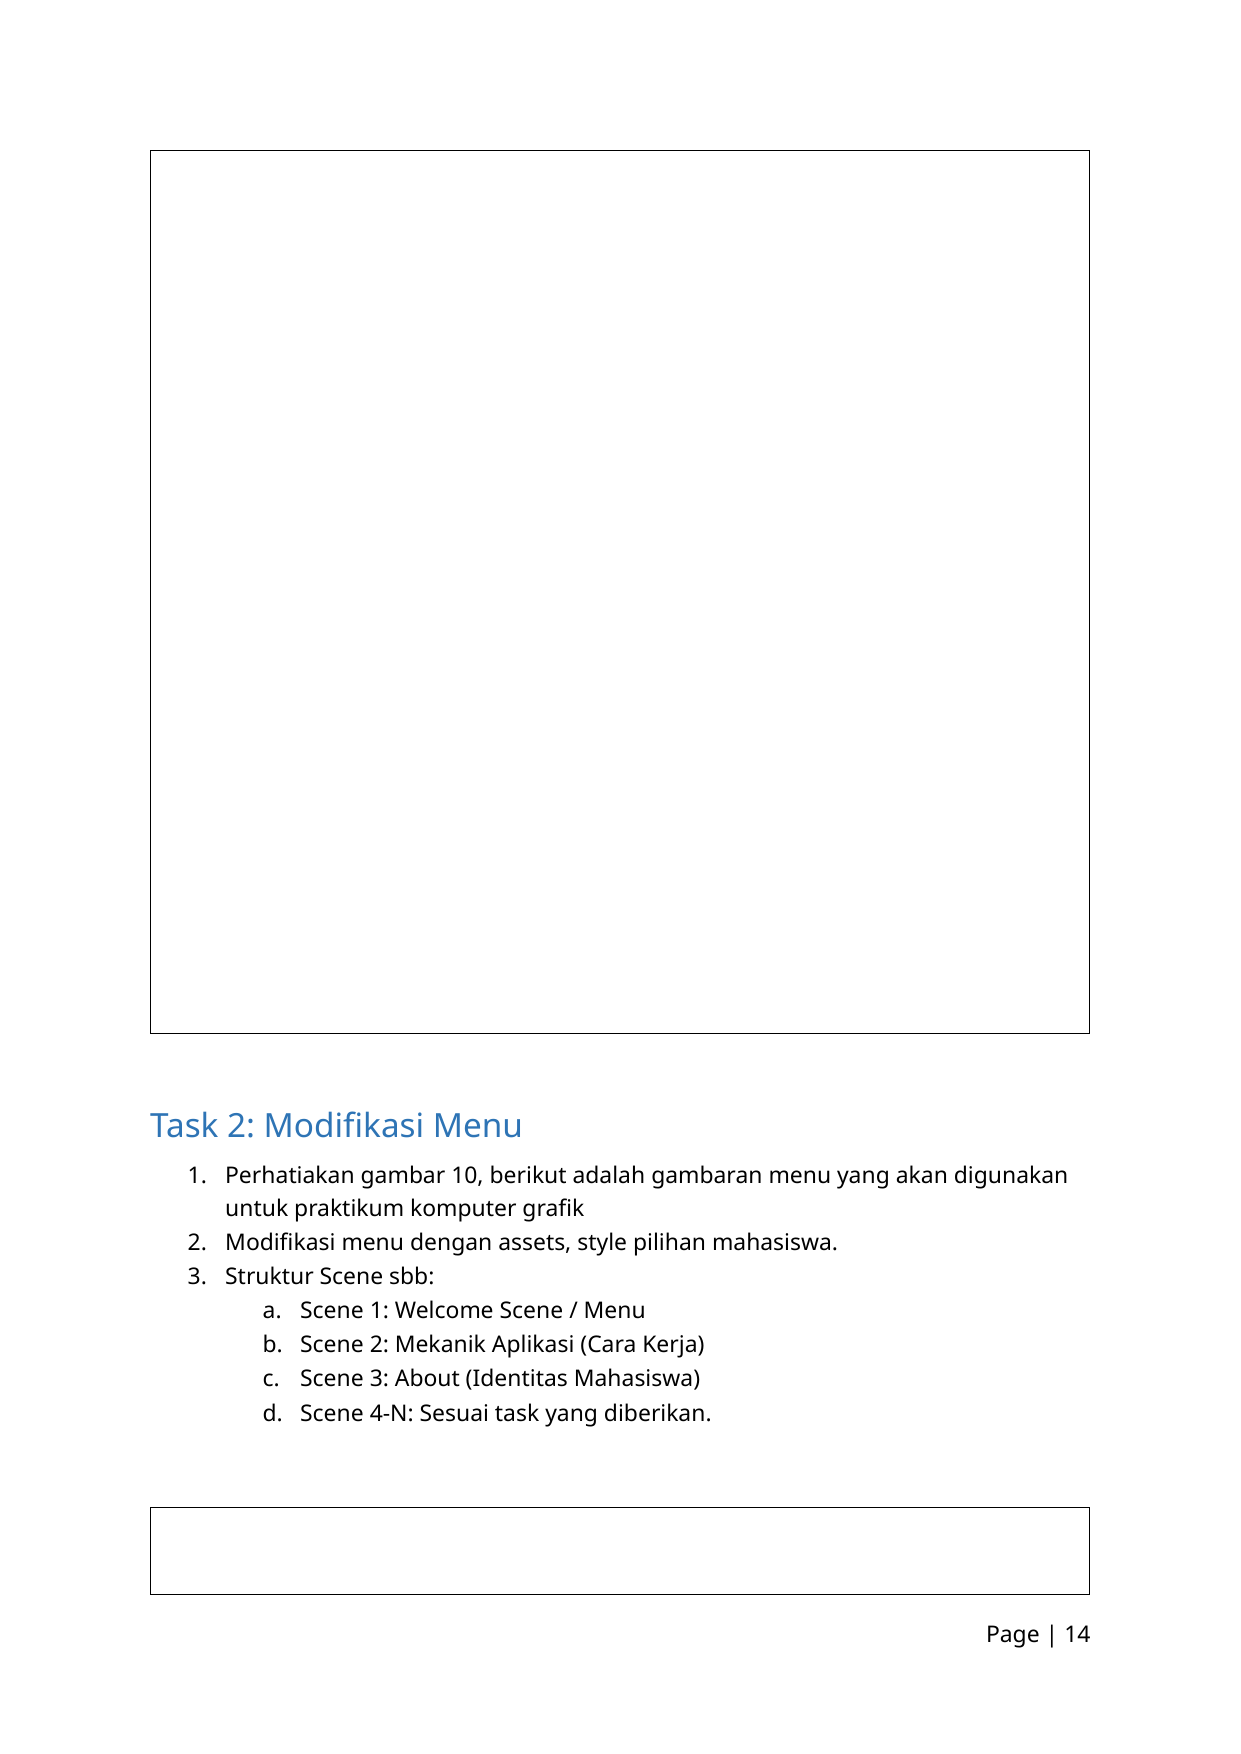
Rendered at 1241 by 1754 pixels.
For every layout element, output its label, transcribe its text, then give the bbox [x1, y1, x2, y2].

list Modifikasi menu dengan assets, style pilihan mahasiswa. [187, 1226, 1090, 1257]
subtitle Task 2: Modifikasi Menu [150, 1101, 1090, 1147]
list Scene 3: About (Identitas Mahasiswa) [262, 1362, 1090, 1394]
list Perhatiakan gambar 10, berikut adalah gambaran menu yang akan digunakan untuk praktikum komputer grafik [187, 1159, 1090, 1224]
list Struktur Scene sbb: [187, 1260, 1090, 1291]
list Scene 4-N: Sesuai task yang diberikan. [262, 1397, 1090, 1428]
list Scene 2: Mekanik Aplikasi (Cara Kerja) [262, 1328, 1090, 1359]
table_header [151, 1508, 1089, 1593]
list Scene 1: Welcome Scene / Menu [262, 1294, 1090, 1325]
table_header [151, 151, 1089, 1033]
